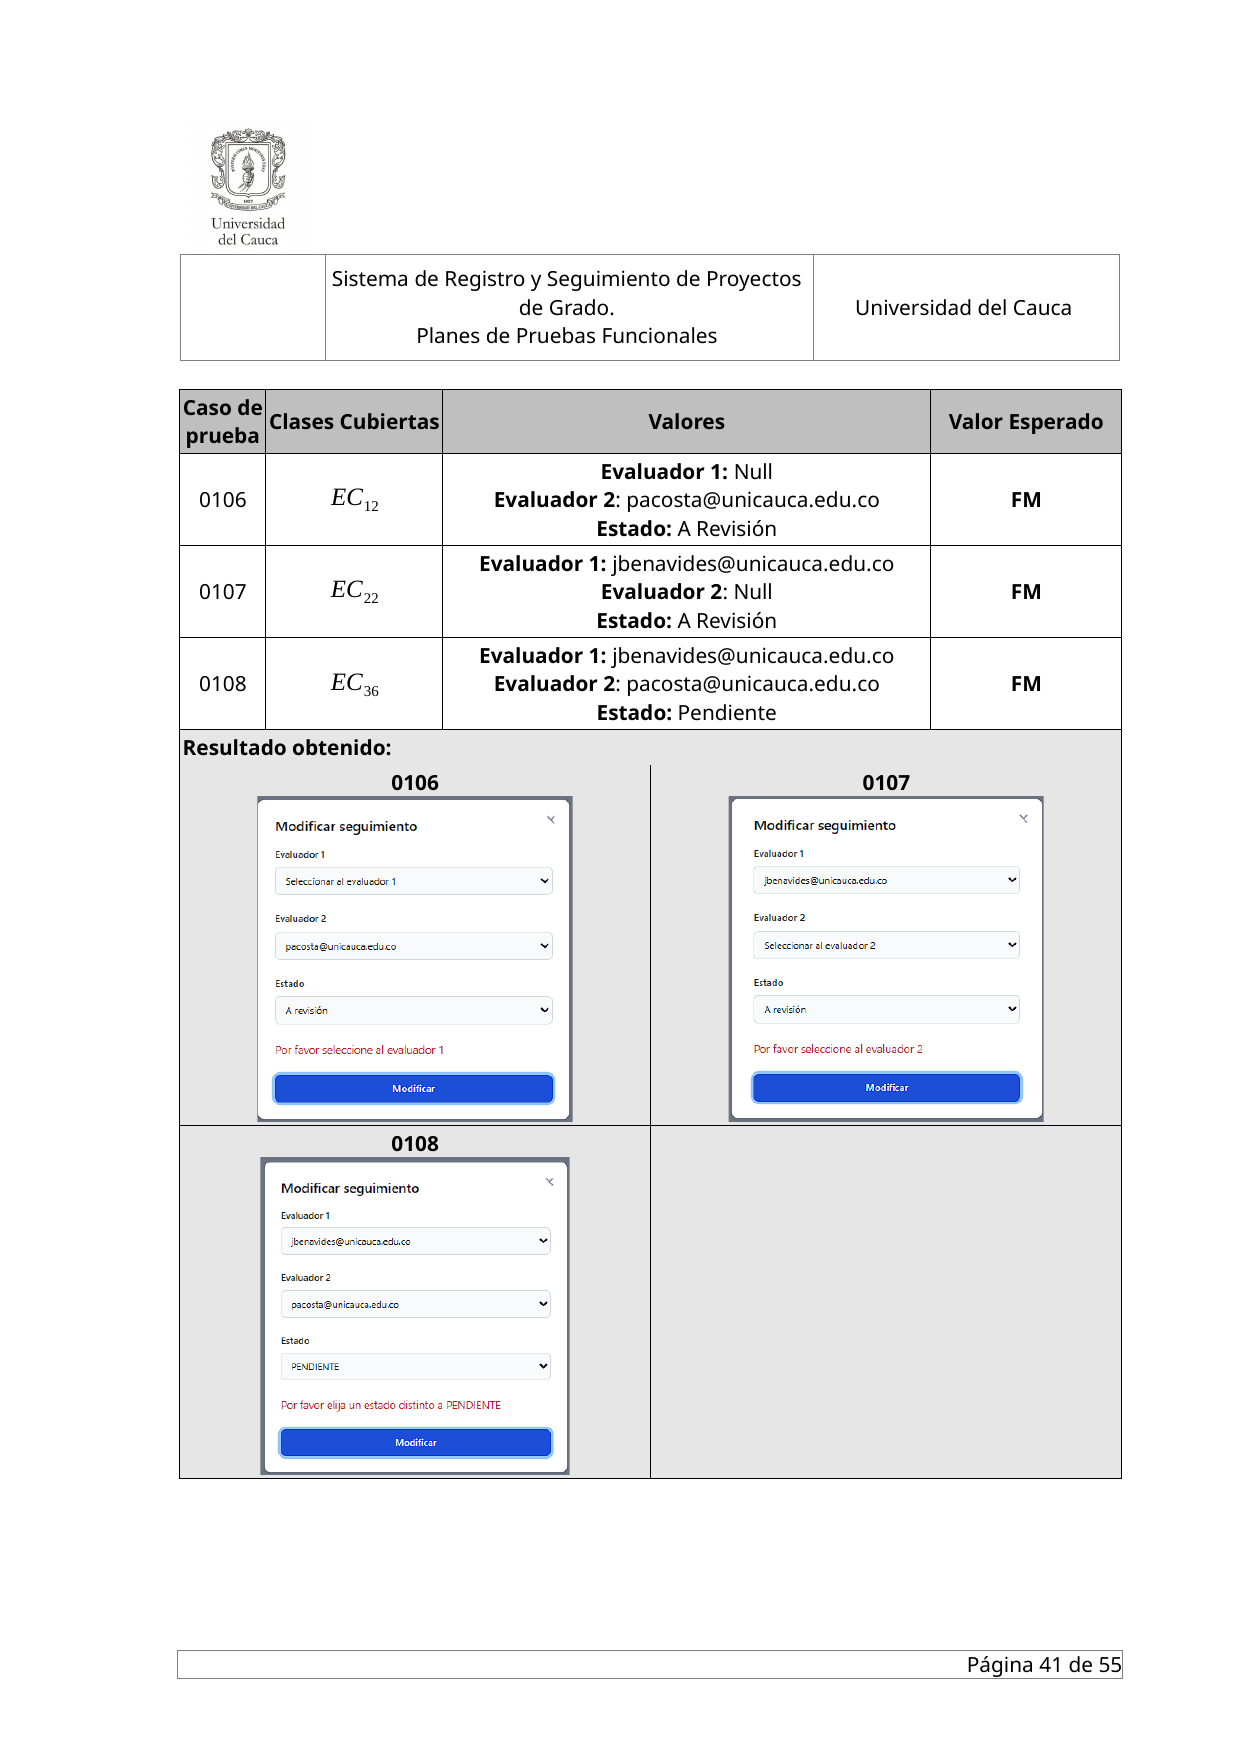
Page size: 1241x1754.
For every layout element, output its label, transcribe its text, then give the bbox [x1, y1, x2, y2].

table_cell Evaluador 1: jbenavides@unicauca.edu.co Evaluador 2: Null Estado: A Revisión [443, 546, 930, 637]
table_cell [266, 454, 442, 545]
table_cell Valor Esperado [931, 390, 1121, 453]
table_cell 0106 [180, 765, 650, 1125]
table_cell Clases Cubiertas [266, 390, 442, 453]
table_cell FM [931, 454, 1121, 545]
table_cell 0107 [651, 765, 1121, 1125]
table_cell 0106 [180, 454, 265, 545]
picture [177, 118, 312, 254]
table_cell 0107 [180, 546, 265, 637]
table_cell 0108 [180, 638, 265, 729]
table_cell FM [931, 638, 1121, 729]
table_cell Evaluador 1: jbenavides@unicauca.edu.co Evaluador 2: pacosta@unicauca.edu.co Estado: Pendiente [443, 638, 930, 729]
table_cell FM [931, 546, 1121, 637]
picture [260, 1157, 570, 1475]
table_cell [651, 1126, 1121, 1478]
table_cell [266, 546, 442, 637]
table_cell Caso de prueba [180, 390, 265, 453]
table_cell Evaluador 1: Null Evaluador 2: pacosta@unicauca.edu.co Estado: A Revisión [443, 454, 930, 545]
table_cell Valores [443, 390, 930, 453]
table_cell 0108 [180, 1126, 650, 1478]
table_cell Resultado obtenido: [180, 730, 1121, 765]
picture [257, 796, 573, 1122]
table_cell [266, 638, 442, 729]
picture [728, 796, 1044, 1122]
